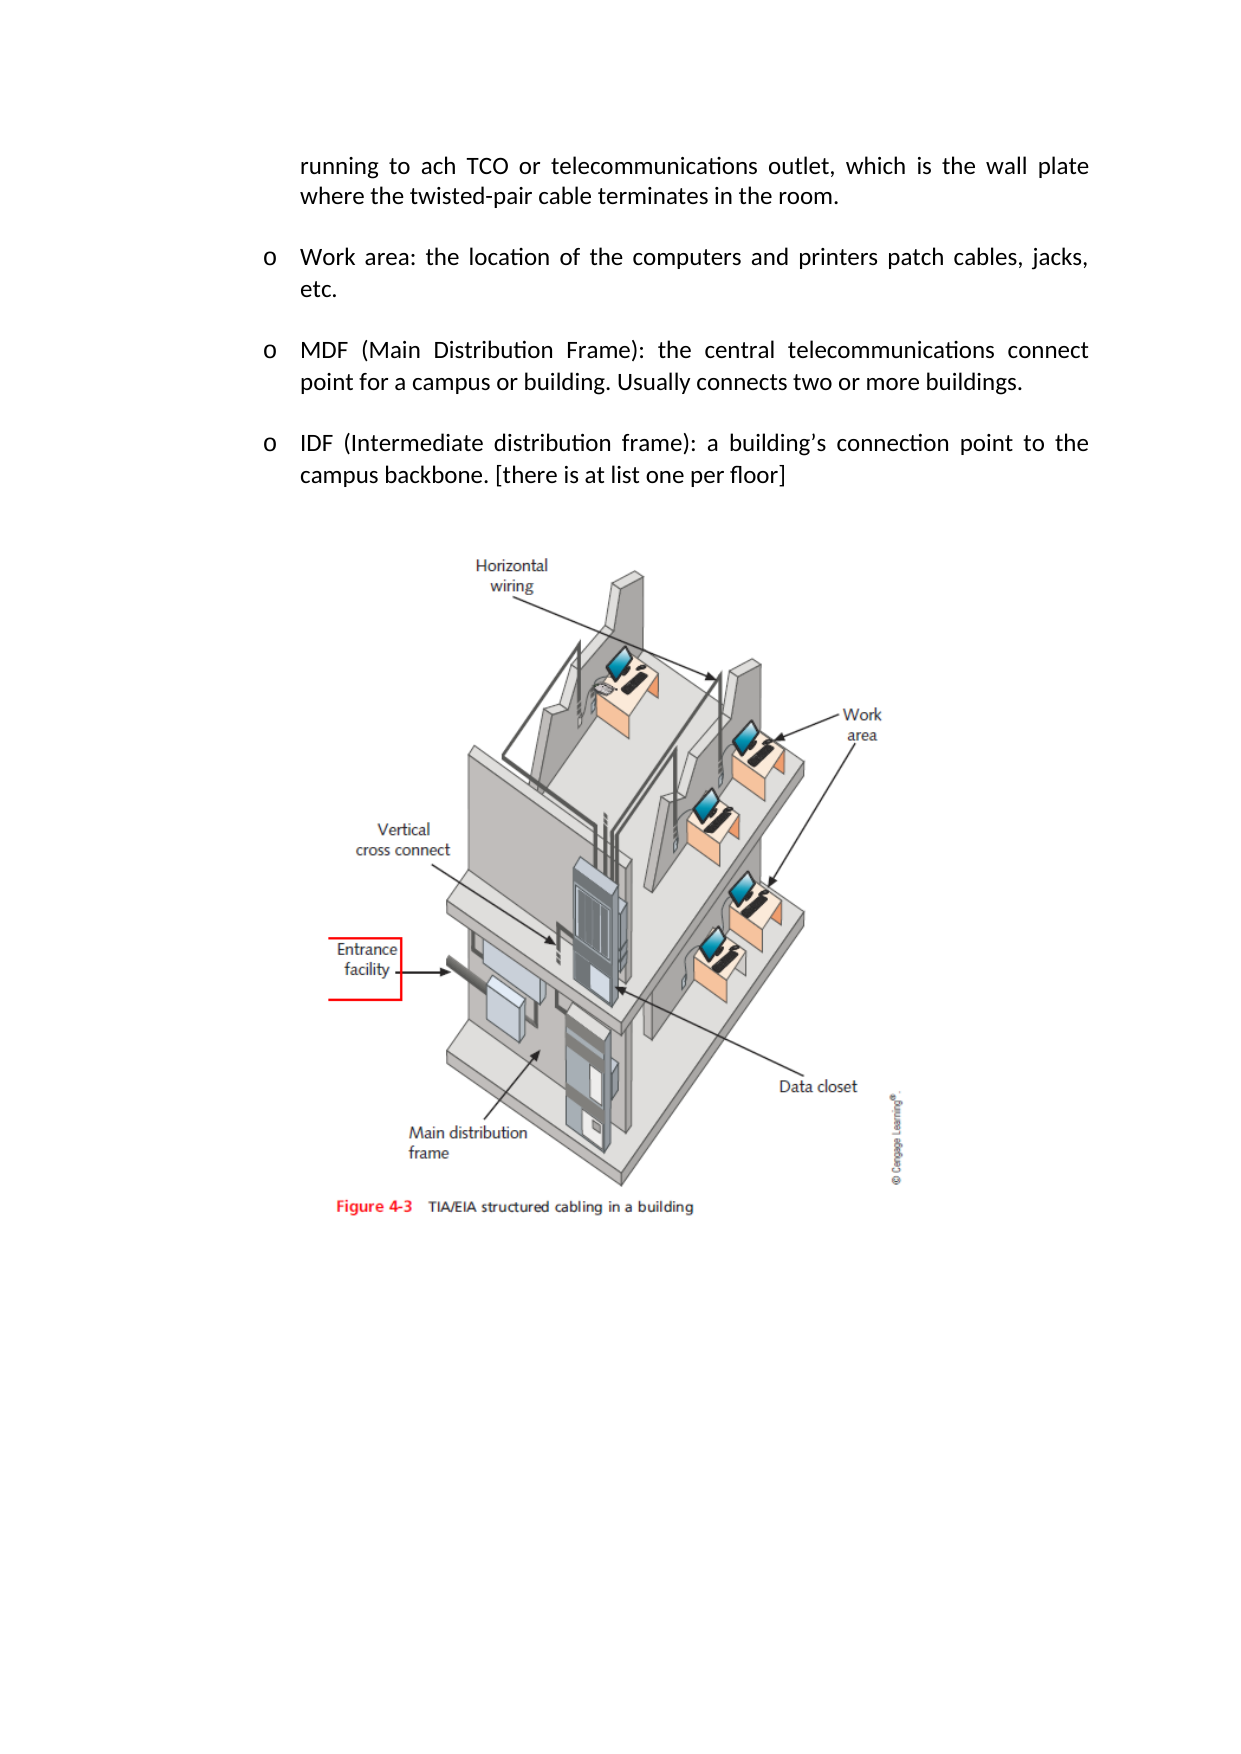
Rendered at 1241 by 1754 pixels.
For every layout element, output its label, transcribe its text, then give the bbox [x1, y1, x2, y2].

list MDF (Main Distribution Frame): the central telecommunications connect point for a campus or building. Usually connects two or more buildings. [262, 334, 1090, 397]
list IDF (Intermediate distribution frame): a building’s connection point to the campus backbone. [there is at list one per floor] [262, 427, 1090, 489]
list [262, 150, 1090, 211]
picture [328, 550, 912, 1219]
list Work area: the location of the computers and printers patch cables, jacks, etc. [262, 242, 1090, 304]
